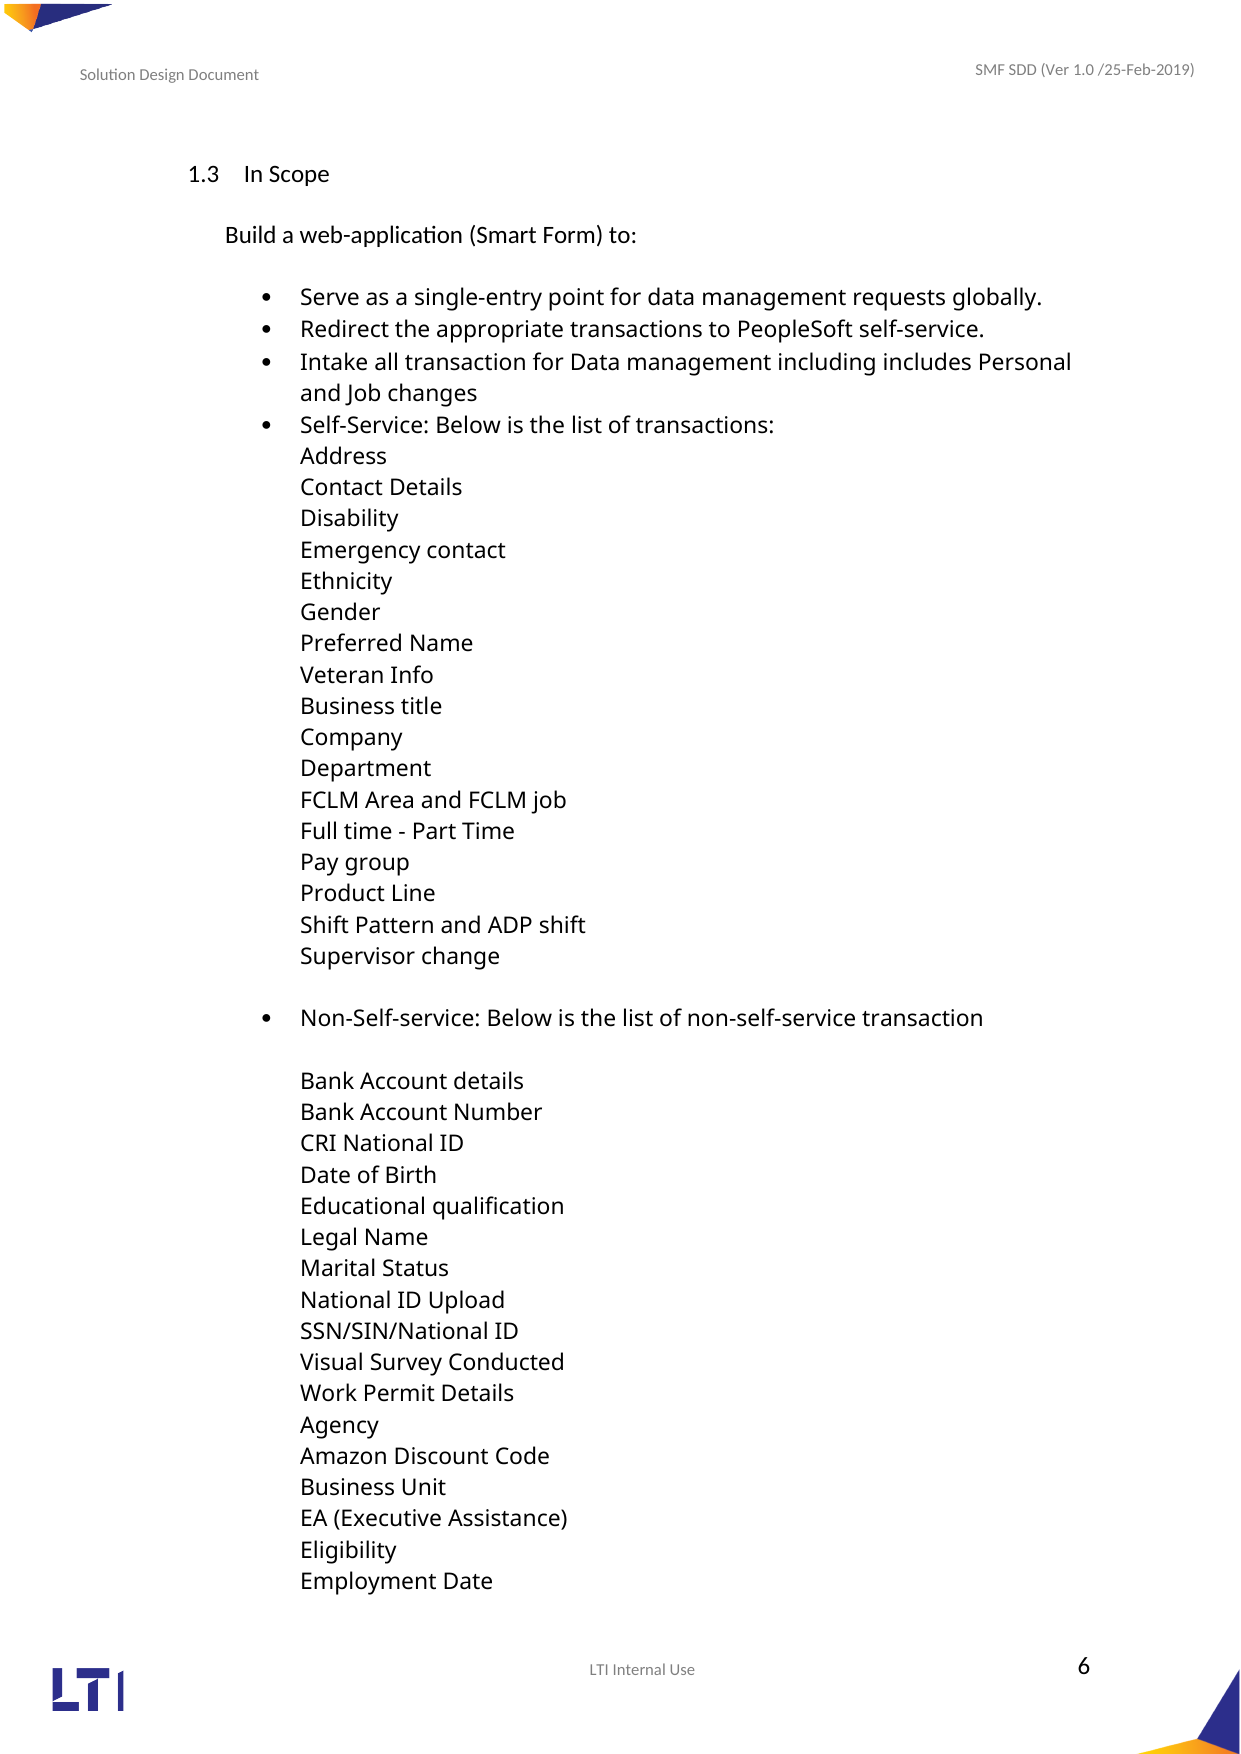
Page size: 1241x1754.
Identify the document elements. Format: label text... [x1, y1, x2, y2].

list EA (Executive Assistance) [300, 1502, 1090, 1533]
list Agency [300, 1408, 1090, 1440]
list Ethnicity [300, 565, 1090, 596]
list SSN/SIN/National ID [300, 1315, 1090, 1346]
list Intake all transaction for Data management including includes Personal and Job changes [262, 346, 1090, 408]
list Visual Survey Conducted [300, 1346, 1090, 1377]
list Date of Birth [300, 1158, 1090, 1190]
picture [4, 0, 113, 100]
list Amazon Discount Code [300, 1440, 1090, 1471]
list Emergency contact [300, 533, 1090, 565]
list Bank Account Number [300, 1096, 1090, 1127]
list Employment Date [300, 1565, 1090, 1596]
list Supervisor change [300, 940, 1090, 971]
list CRI National ID [300, 1127, 1090, 1158]
list Educational qualification [300, 1190, 1090, 1221]
list Serve as a single-entry point for data management requests globally. [262, 280, 1090, 312]
list Gender [300, 596, 1090, 627]
list National ID Upload [300, 1283, 1090, 1315]
picture [52, 1668, 124, 1711]
text Build a web-application (Smart Form) to: [150, 219, 1090, 250]
picture [1134, 1670, 1241, 1754]
list Pay group [300, 846, 1090, 877]
list Marital Status [300, 1252, 1090, 1283]
subtitle In Scope [187, 158, 1090, 189]
list Contact Details [300, 471, 1090, 502]
list FCLM Area and FCLM job [300, 783, 1090, 815]
list Non-Self-service: Below is the list of non-self-service transaction [262, 1002, 1090, 1033]
list Shift Pattern and ADP shift [300, 908, 1090, 940]
list Legal Name [300, 1221, 1090, 1252]
list Work Permit Details [300, 1377, 1090, 1408]
list Disability [300, 502, 1090, 533]
list Business Unit [300, 1471, 1090, 1502]
list Business title [300, 690, 1090, 721]
list Bank Account details [300, 1065, 1090, 1096]
list Veteran Info [300, 658, 1090, 690]
list Full time - Part Time [300, 815, 1090, 846]
list Product Line [300, 877, 1090, 908]
list Address [300, 440, 1090, 471]
list Department [300, 752, 1090, 783]
list Company [300, 721, 1090, 752]
list Eligibility [300, 1533, 1090, 1565]
list Preferred Name [300, 627, 1090, 658]
list Redirect the appropriate transactions to PeopleSoft self-service. [262, 313, 1090, 344]
list Self-Service: Below is the list of transactions: [262, 408, 1090, 440]
